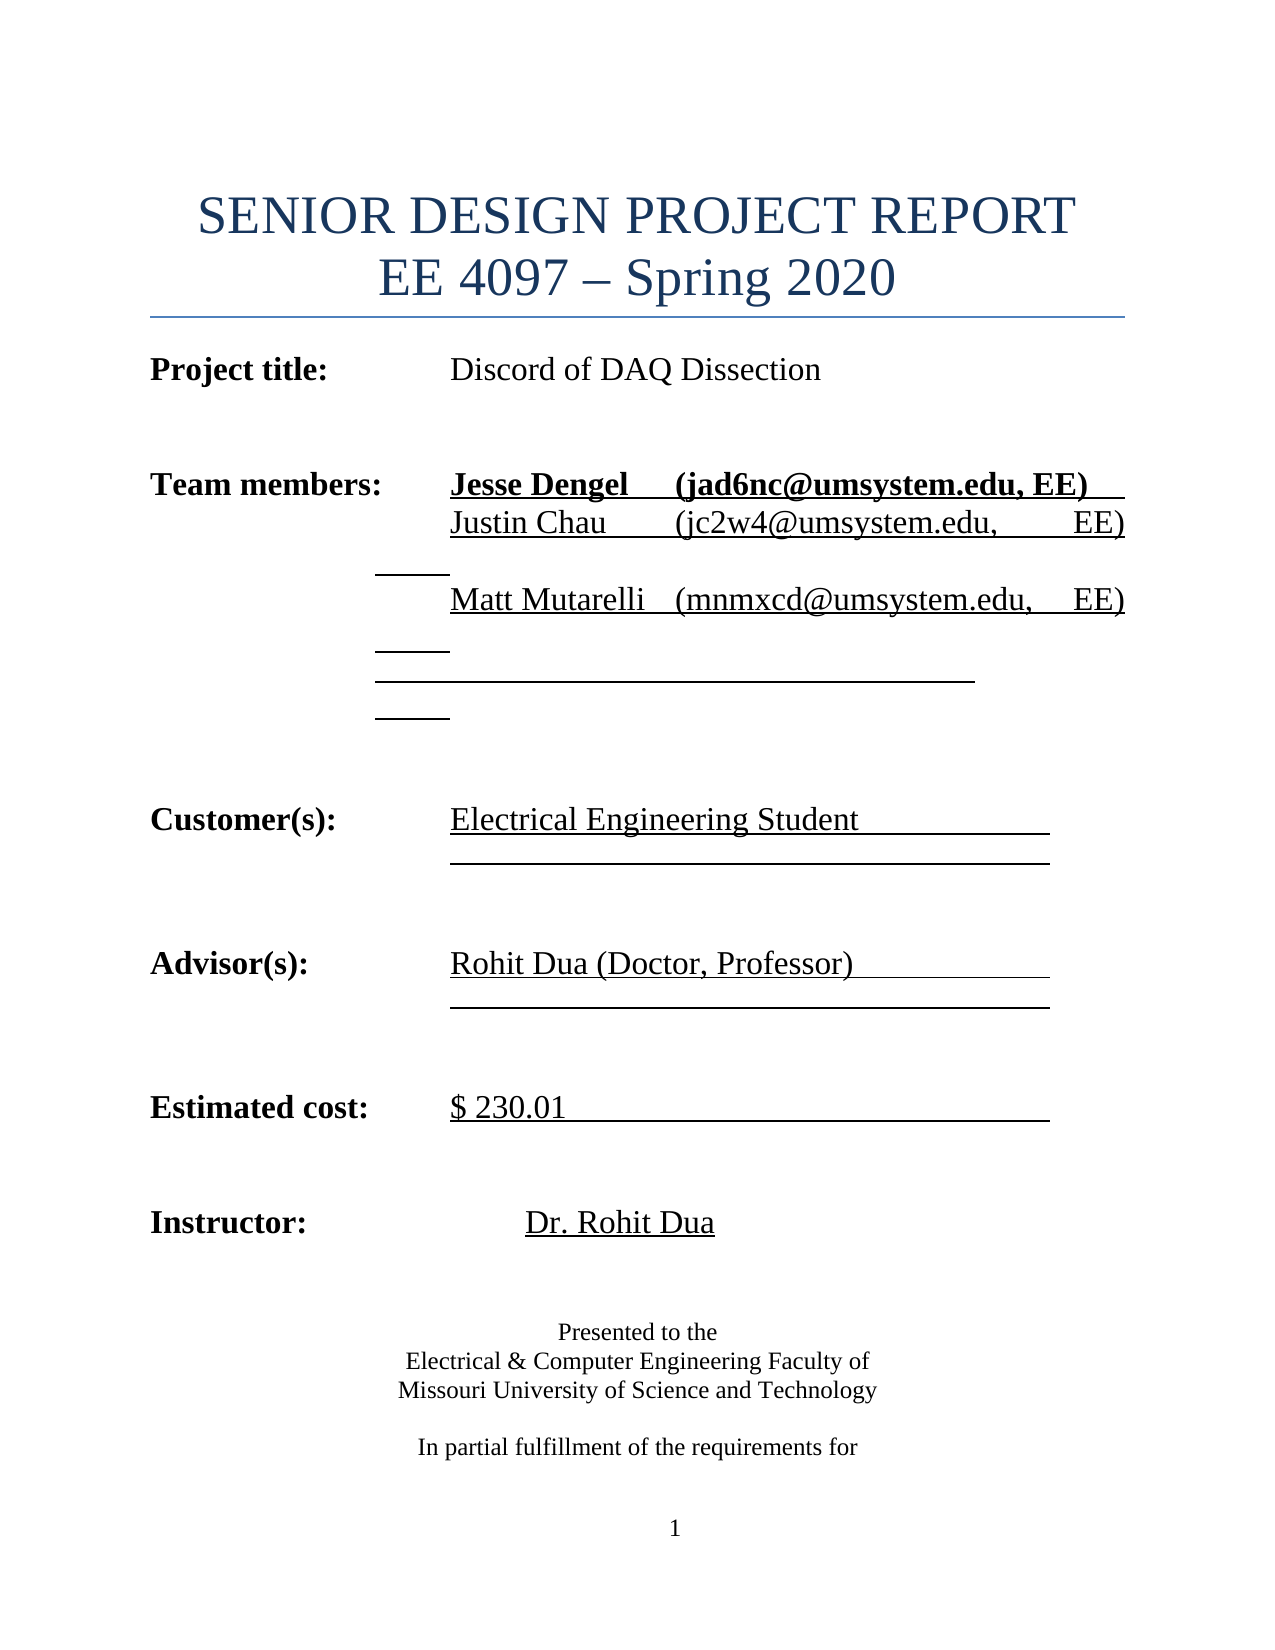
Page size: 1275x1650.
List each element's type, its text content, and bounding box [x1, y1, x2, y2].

text Instructor: Dr. Rohit Dua [150, 1202, 1125, 1241]
text Matt Mutarelli (mnmxcd@umsystem.edu, EE) [375, 579, 1125, 656]
text Advisor(s): Rohit Dua (Doctor, Professor) [150, 943, 1125, 982]
title EE 4097 – Spring 2020 [150, 245, 1125, 316]
text Justin Chau (jc2w4@umsystem.edu, EE) [375, 503, 1125, 579]
text Customer(s): Electrical Engineering Student [150, 800, 1125, 838]
text Electrical & Computer Engineering Faculty of [150, 1346, 1125, 1375]
text Missouri University of Science and Technology [150, 1375, 1125, 1403]
text Team members: Jesse Dengel (jad6nc@umsystem.edu, EE) [150, 464, 1125, 503]
text Project title: Discord of DAQ Dissection [150, 349, 1125, 388]
text In partial fulfillment of the requirements for [150, 1432, 1125, 1461]
text Presented to the [150, 1317, 1125, 1346]
title SENIOR DESIGN PROJECT REPORT [150, 183, 1125, 245]
text Estimated cost: $ 230.01 [150, 1087, 1125, 1126]
